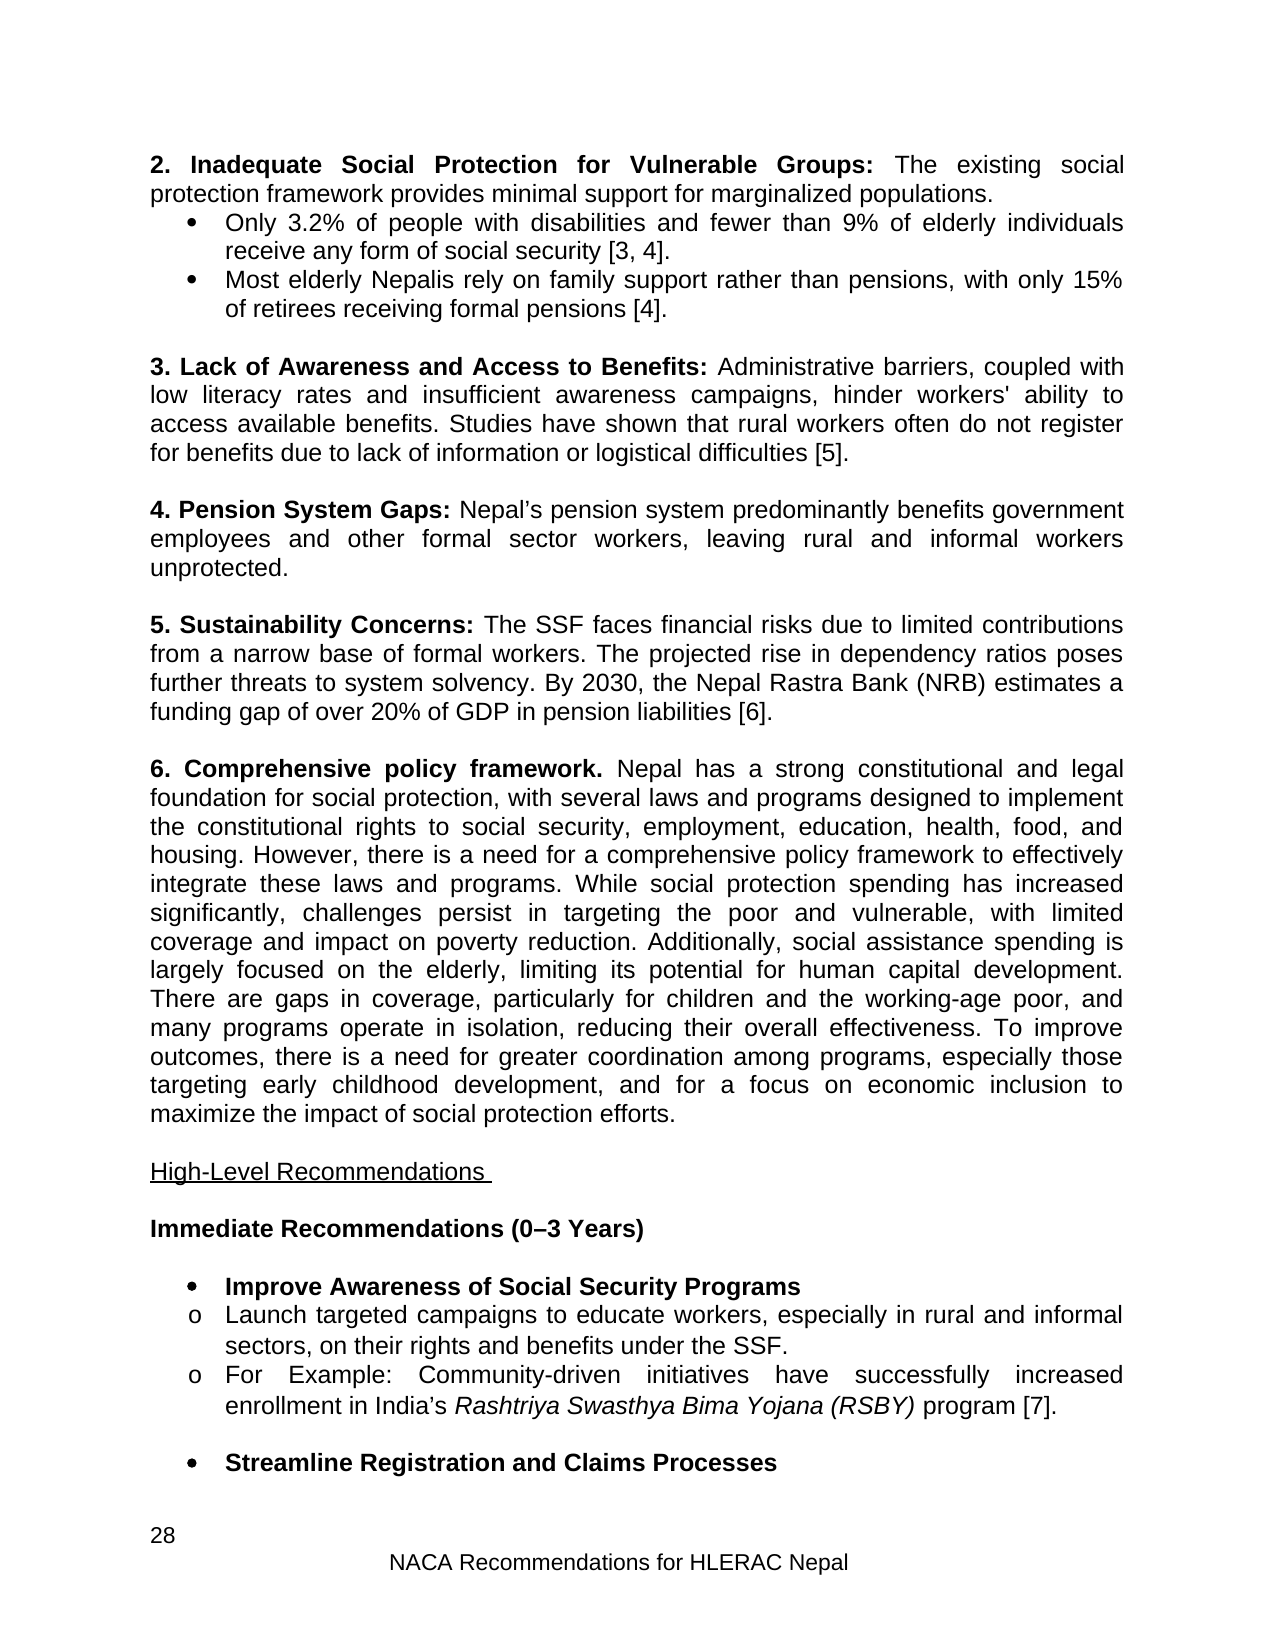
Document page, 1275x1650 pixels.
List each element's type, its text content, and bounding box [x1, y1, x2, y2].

text 3. Lack of Awareness and Access to Benefits: Administrative barriers, coupled with low literacy rates and insufficient awareness campaigns, hinder workers' ability to access available benefits. Studies have shown that rural workers often do not register for benefits due to lack of information or logistical difficulties [5]. [150, 351, 1125, 466]
text 4. Pension System Gaps: Nepal’s pension system predominantly benefits government employees and other formal sector workers, leaving rural and informal workers unprotected. [150, 495, 1125, 581]
text 2. Inadequate Social Protection for Vulnerable Groups: The existing social protection framework provides minimal support for marginalized populations. [150, 150, 1125, 207]
text 5. Sustainability Concerns: The SSF faces financial risks due to limited contributions from a narrow base of formal workers. The projected rise in dependency ratios poses further threats to system solvency. By 2030, the Nepal Rastra Bank (NRB) estimates a funding gap of over 20% of GDP in pension liabilities [6]. [150, 610, 1125, 725]
list Most elderly Nepalis rely on family support rather than pensions, with only 15% of retirees receiving formal pensions [4]. [187, 265, 1125, 323]
list Launch targeted campaigns to educate workers, especially in rural and informal sectors, on their rights and benefits under the SSF. [187, 1300, 1125, 1360]
text Immediate Recommendations (0–3 Years) [150, 1214, 1125, 1243]
text High-Level Recommendations [150, 1156, 1125, 1185]
list Streamline Registration and Claims Processes [187, 1448, 1125, 1477]
list Improve Awareness of Social Security Programs [187, 1271, 1125, 1300]
text 6. Comprehensive policy framework. Nepal has a strong constitutional and legal foundation for social protection, with several laws and programs designed to implement the constitutional rights to social security, employment, education, health, food, and housing. However, there is a need for a comprehensive policy framework to effectively integrate these laws and programs. While social protection spending has increased significantly, challenges persist in targeting the poor and vulnerable, with limited coverage and impact on poverty reduction. Additionally, social assistance spending is largely focused on the elderly, limiting its potential for human capital development. There are gaps in coverage, particularly for children and the working-age poor, and many programs operate in isolation, reducing their overall effectiveness. To improve outcomes, there is a need for greater coordination among programs, especially those targeting early childhood development, and for a focus on economic inclusion to maximize the impact of social protection efforts. [150, 754, 1125, 1128]
list Only 3.2% of people with disabilities and fewer than 9% of elderly individuals receive any form of social security [3, 4]. [187, 207, 1125, 265]
list For Example: Community-driven initiatives have successfully increased enrollment in India’s Rashtriya Swasthya Bima Yojana (RSBY) program [7]. [187, 1360, 1125, 1420]
